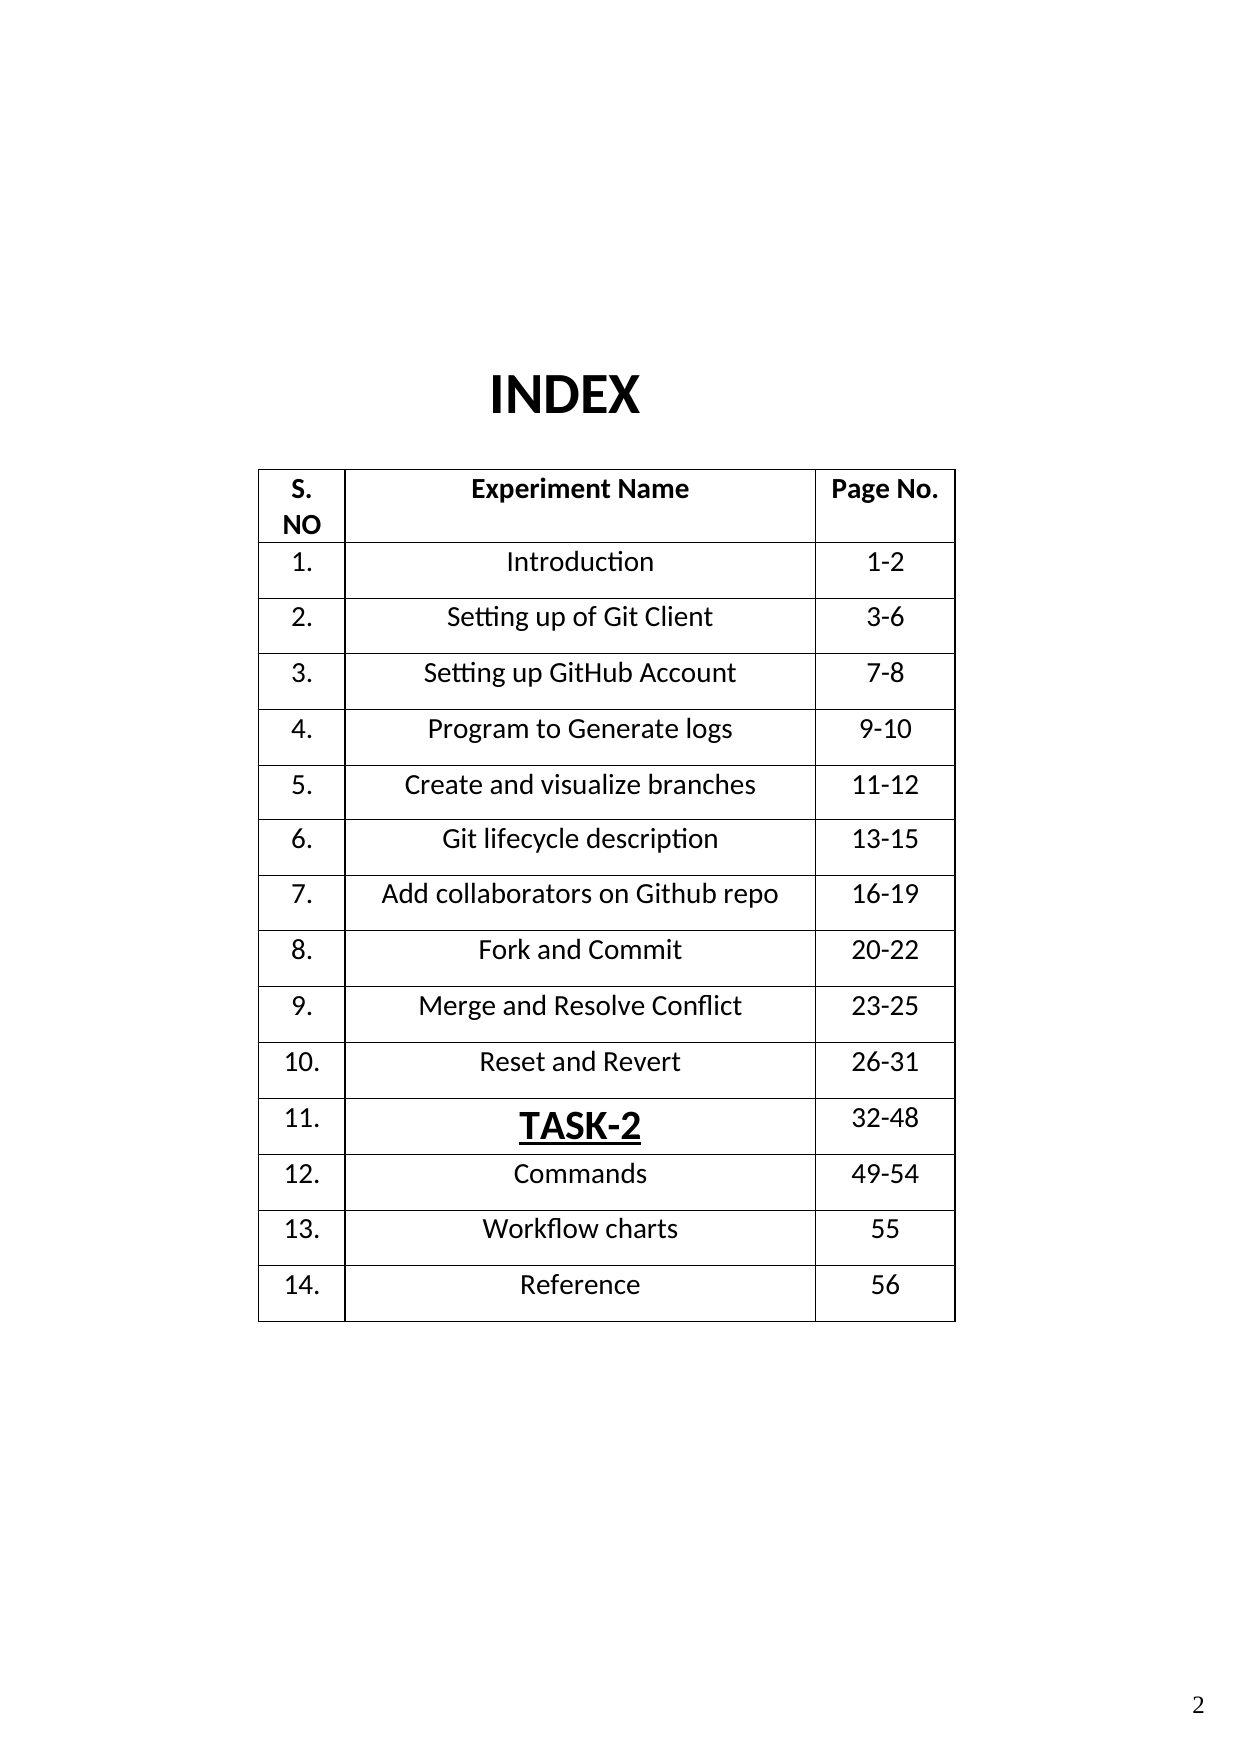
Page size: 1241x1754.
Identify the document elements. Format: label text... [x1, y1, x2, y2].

table_cell Create and visualize branches [346, 766, 815, 819]
table_cell 49-54 [816, 1155, 954, 1209]
table_cell 2. [259, 599, 344, 653]
table_header Experiment Name [346, 470, 815, 542]
table_cell 32-48 [816, 1099, 954, 1154]
table_cell 1. [259, 543, 344, 597]
table_cell 9. [259, 987, 344, 1042]
table_header Page No. [816, 470, 954, 542]
table_cell 13-15 [816, 820, 954, 874]
table_cell Introduction [346, 543, 815, 597]
table_cell Reference [346, 1266, 815, 1321]
table_cell Git lifecycle description [346, 820, 815, 874]
table_cell Setting up GitHub Account [346, 654, 815, 709]
table_cell 8. [259, 931, 344, 986]
table_cell Program to Generate logs [346, 710, 815, 765]
table_cell 1-2 [816, 543, 954, 597]
table_cell 23-25 [816, 987, 954, 1042]
table_cell 7. [259, 876, 344, 930]
table_cell 6. [259, 820, 344, 874]
table_cell 16-19 [816, 876, 954, 930]
table_header S. NO [259, 470, 344, 542]
table_cell 5. [259, 766, 344, 819]
table_cell Setting up of Git Client [346, 599, 815, 653]
table_cell Commands [346, 1155, 815, 1209]
table_cell Reset and Revert [346, 1043, 815, 1098]
table_cell Workflow charts [346, 1211, 815, 1265]
table_cell 12. [259, 1155, 344, 1209]
table_cell 7-8 [816, 654, 954, 709]
table_cell 3-6 [816, 599, 954, 653]
table_cell 11-12 [816, 766, 954, 819]
table_cell TASK-2 [346, 1099, 815, 1154]
table_cell 11. [259, 1099, 344, 1154]
table_cell Merge and Resolve Conflict [346, 987, 815, 1042]
table_cell Fork and Commit [346, 931, 815, 986]
table_cell 4. [259, 710, 344, 765]
text INDEX [150, 357, 1090, 428]
table_cell 14. [259, 1266, 344, 1321]
table_cell 26-31 [816, 1043, 954, 1098]
table_cell Add collaborators on Github repo [346, 876, 815, 930]
table_cell 3. [259, 654, 344, 709]
table_cell 13. [259, 1211, 344, 1265]
table_cell 9-10 [816, 710, 954, 765]
table_cell 55 [816, 1211, 954, 1265]
table_cell 10. [259, 1043, 344, 1098]
table_cell 56 [816, 1266, 954, 1321]
table_cell 20-22 [816, 931, 954, 986]
